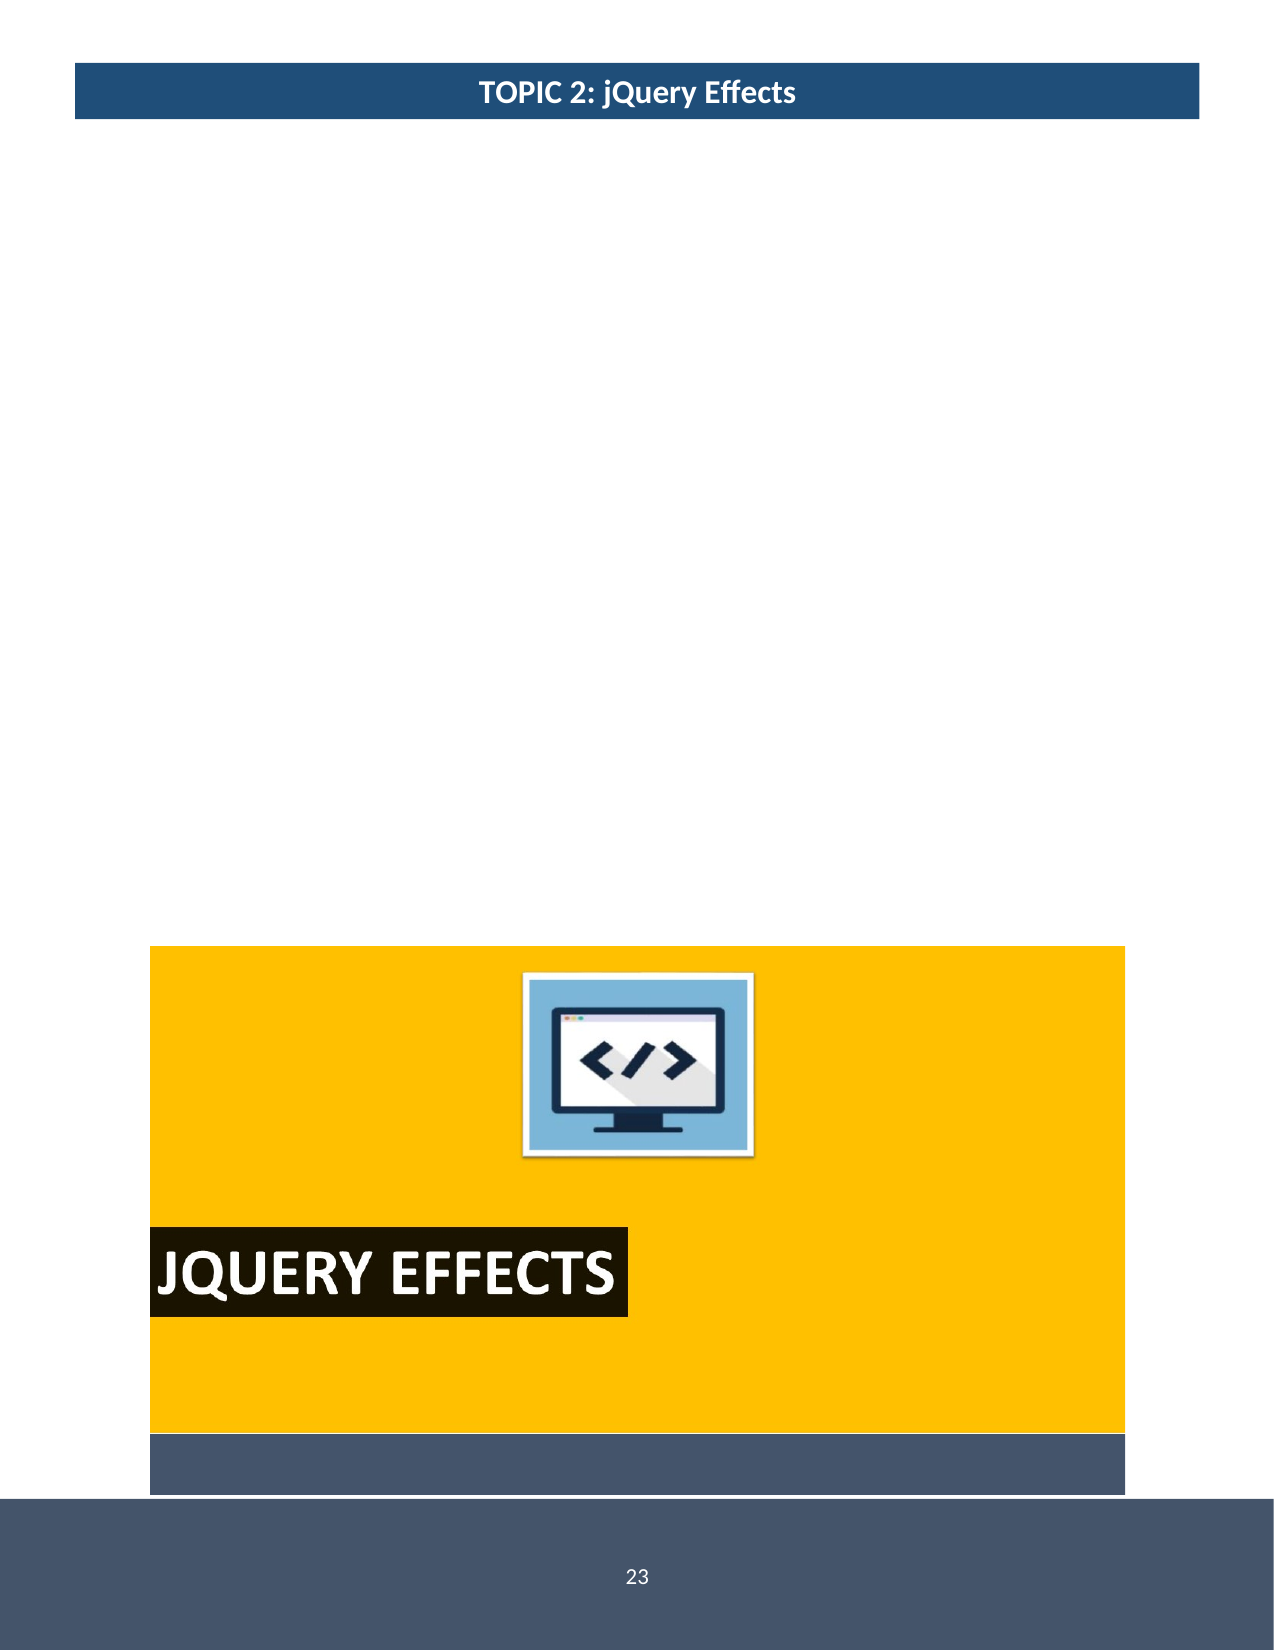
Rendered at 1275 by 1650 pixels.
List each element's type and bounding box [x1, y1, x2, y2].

picture [150, 946, 1125, 1495]
